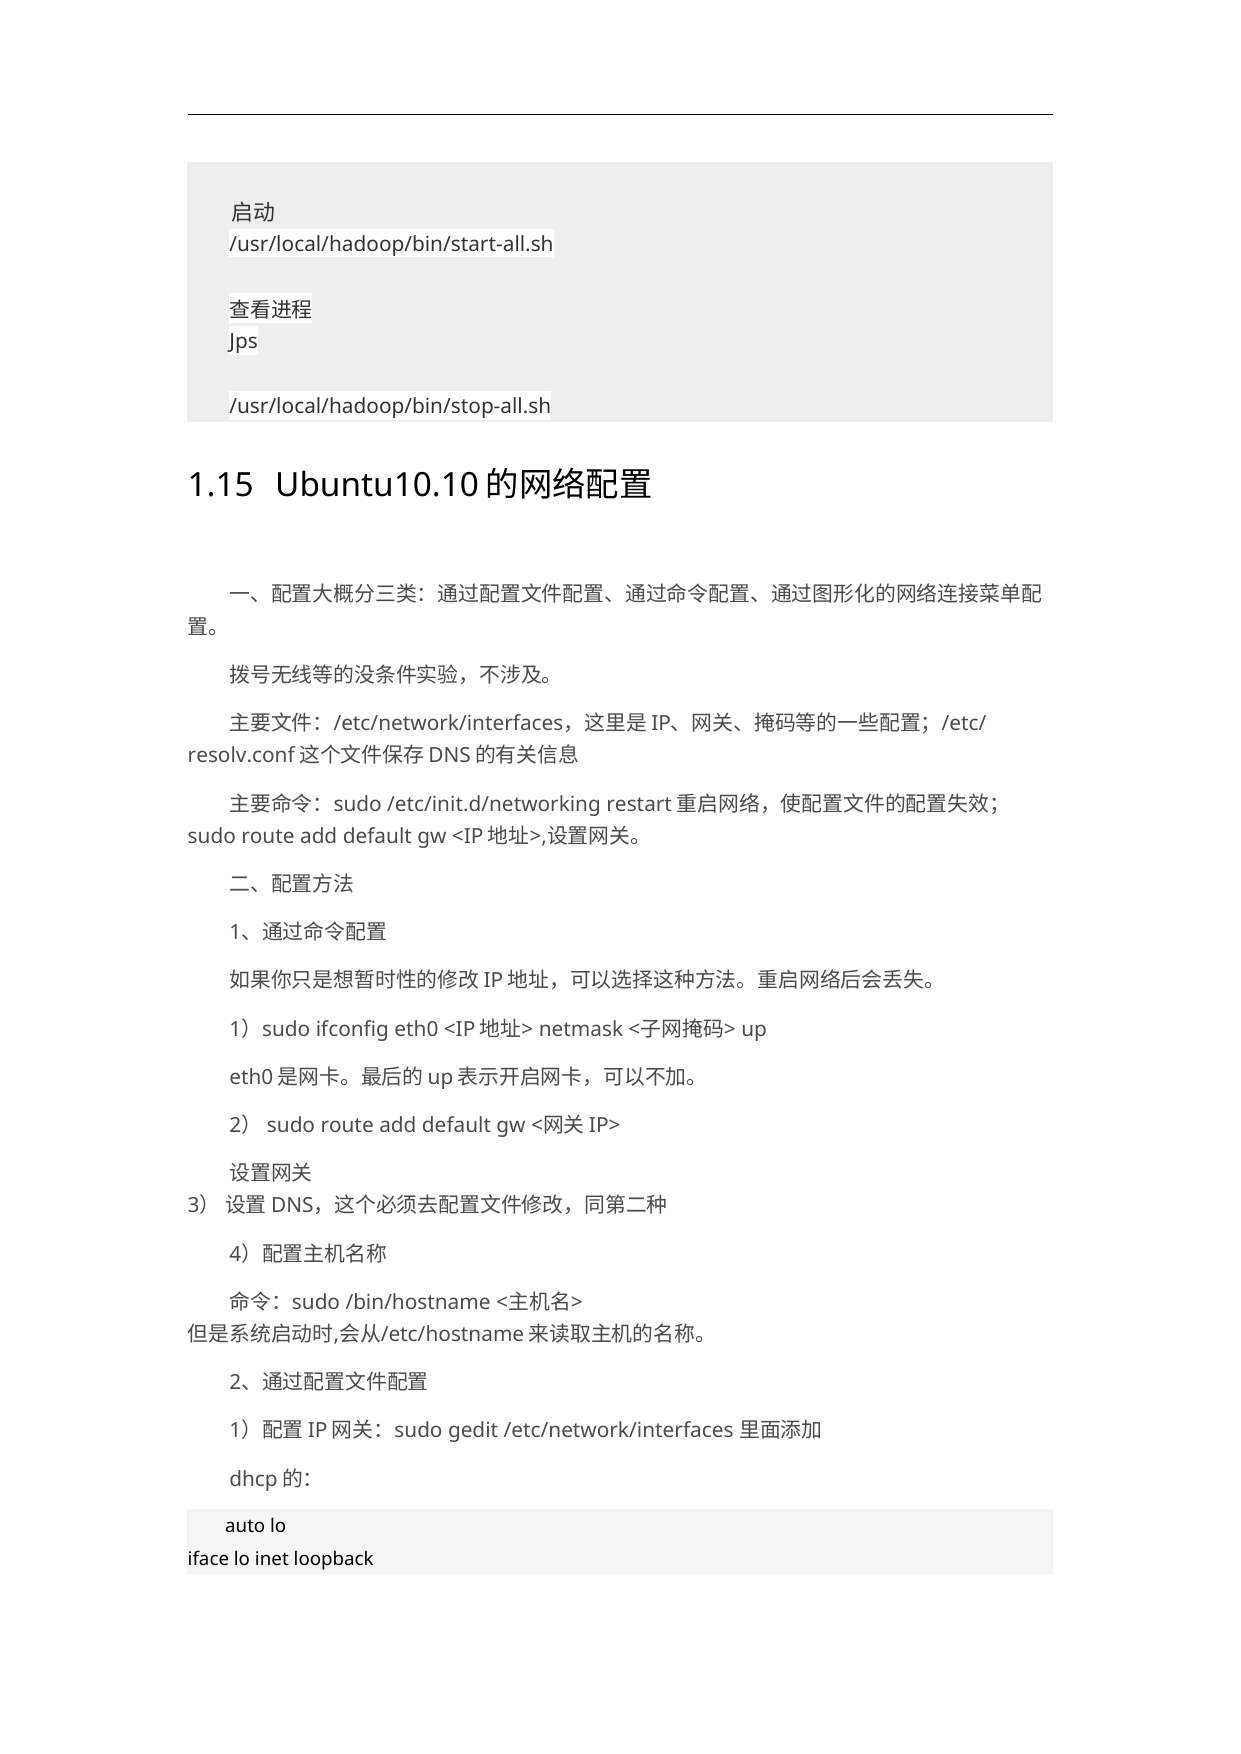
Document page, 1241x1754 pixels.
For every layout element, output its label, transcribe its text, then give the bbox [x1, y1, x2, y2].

text 1、通过命令配置 [187, 914, 1053, 947]
text 4）配置主机名称 [187, 1236, 1053, 1268]
text 1）配置IP网关：sudo gedit /etc/network/interfaces 里面添加 [187, 1413, 1053, 1445]
text 命令：sudo /bin/hostname <主机名> 但是系统启动时,会从/etc/hostname来读取主机的名称。 [187, 1284, 1053, 1349]
text /usr/local/hadoop/bin/start-all.sh [187, 227, 1053, 259]
text 如果你只是想暂时性的修改IP地址，可以选择这种方法。重启网络后会丢失。 [187, 963, 1053, 995]
text 拨号无线等的没条件实验，不涉及。 [187, 657, 1053, 689]
text 设置网关 3） 设置DNS，这个必须去配置文件修改，同第二种 [187, 1155, 1053, 1220]
text 主要文件：/etc/network/interfaces，这里是IP、网关、掩码等的一些配置；/etc/resolv.conf这个文件保存DNS的有关信息 [187, 705, 1053, 770]
text 2、通过配置文件配置 [187, 1364, 1053, 1397]
text 主要命令：sudo /etc/init.d/networking restart重启网络，使配置文件的配置失效；sudo route add default gw <IP地址>,设置网关。 [187, 786, 1053, 851]
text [187, 1509, 1053, 1574]
text 1）sudo ifconfig eth0 <IP地址> netmask <子网掩码> up [187, 1011, 1053, 1043]
text 一、配置大概分三类：通过配置文件配置、通过命令配置、通过图形化的网络连接菜单配置。 [187, 576, 1053, 641]
text 启动 [187, 194, 1053, 227]
text 二、配置方法 [187, 866, 1053, 899]
text dhcp的： [187, 1461, 1053, 1493]
text eth0是网卡。最后的up表示开启网卡，可以不加。 [187, 1059, 1053, 1091]
subtitle Ubuntu10.10的网络配置 [187, 449, 1053, 514]
text 查看进程 [187, 292, 1053, 324]
text /usr/local/hadoop/bin/stop-all.sh [187, 389, 1053, 422]
text Jps [187, 324, 1053, 357]
text 2） sudo route add default gw <网关IP> [187, 1107, 1053, 1139]
